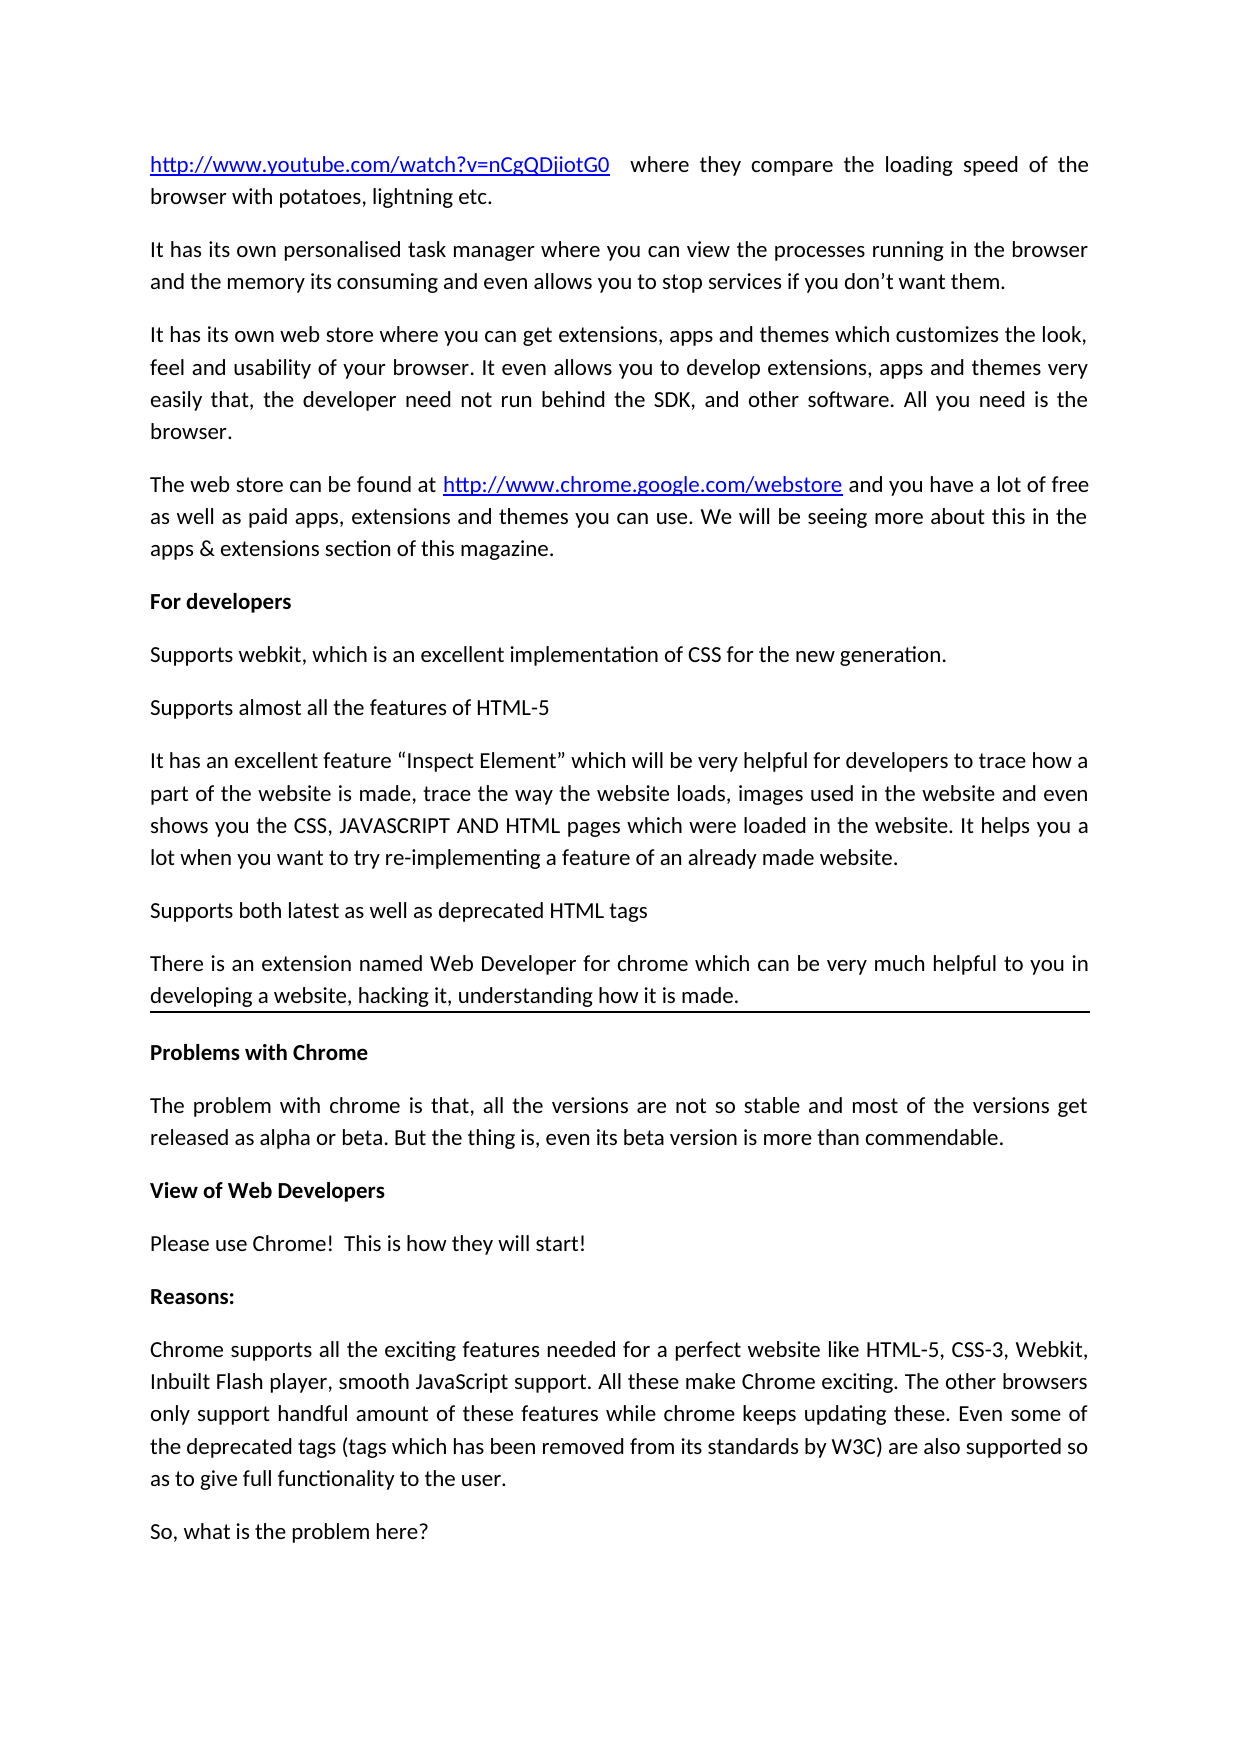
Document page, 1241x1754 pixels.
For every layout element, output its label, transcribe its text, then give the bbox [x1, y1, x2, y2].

text Supports webkit, which is an excellent implementation of CSS for the new generation. [150, 640, 1090, 668]
text So, what is the problem here? [150, 1517, 1090, 1545]
text Chrome supports all the exciting features needed for a perfect website like HTML-5, CSS-3, Webkit, Inbuilt Flash player, smooth JavaScript support. All these make Chrome exciting. The other browsers only support handful amount of these features while chrome keeps updating these. Even some of the deprecated tags (tags which has been removed from its standards by W3C) are also supported so as to give full functionality to the user. [150, 1335, 1090, 1492]
text It has an excellent feature “Inspect Element” which will be very helpful for developers to trace how a part of the website is made, trace the way the website loads, images used in the website and even shows you the CSS, JAVASCRIPT AND HTML pages which were loaded in the website. It helps you a lot when you want to try re-implementing a feature of an already made website. [150, 746, 1090, 871]
text Please use Chrome! This is how they will start! [150, 1229, 1090, 1257]
text View of Web Developers [150, 1176, 1090, 1204]
text Supports both latest as well as deprecated HTML tags [150, 896, 1090, 924]
text Reasons: [150, 1282, 1090, 1310]
text The web store can be found at http://www.chrome.google.com/webstore and you have a lot of free as well as paid apps, extensions and themes you can use. We will be seeing more about this in the apps & extensions section of this magazine. [150, 470, 1090, 562]
text Supports almost all the features of HTML-5 [150, 693, 1090, 721]
text It has its own personalised task manager where you can view the processes running in the browser and the memory its consuming and even allows you to stop services if you don’t want them. [150, 235, 1090, 295]
text For developers [150, 587, 1090, 615]
text There is an extension named Web Developer for chrome which can be very much helpful to you in developing a website, hacking it, understanding how it is made. [150, 949, 1090, 1011]
text Problems with Chrome [150, 1038, 1090, 1066]
text It has its own web store where you can get extensions, apps and themes which customizes the look, feel and usability of your browser. It even allows you to develop extensions, apps and themes very easily that, the developer need not run behind the SDK, and other software. All you need is the browser. [150, 320, 1090, 445]
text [150, 150, 1090, 210]
text The problem with chrome is that, all the versions are not so stable and most of the versions get released as alpha or beta. But the thing is, even its beta version is more than commendable. [150, 1091, 1090, 1151]
